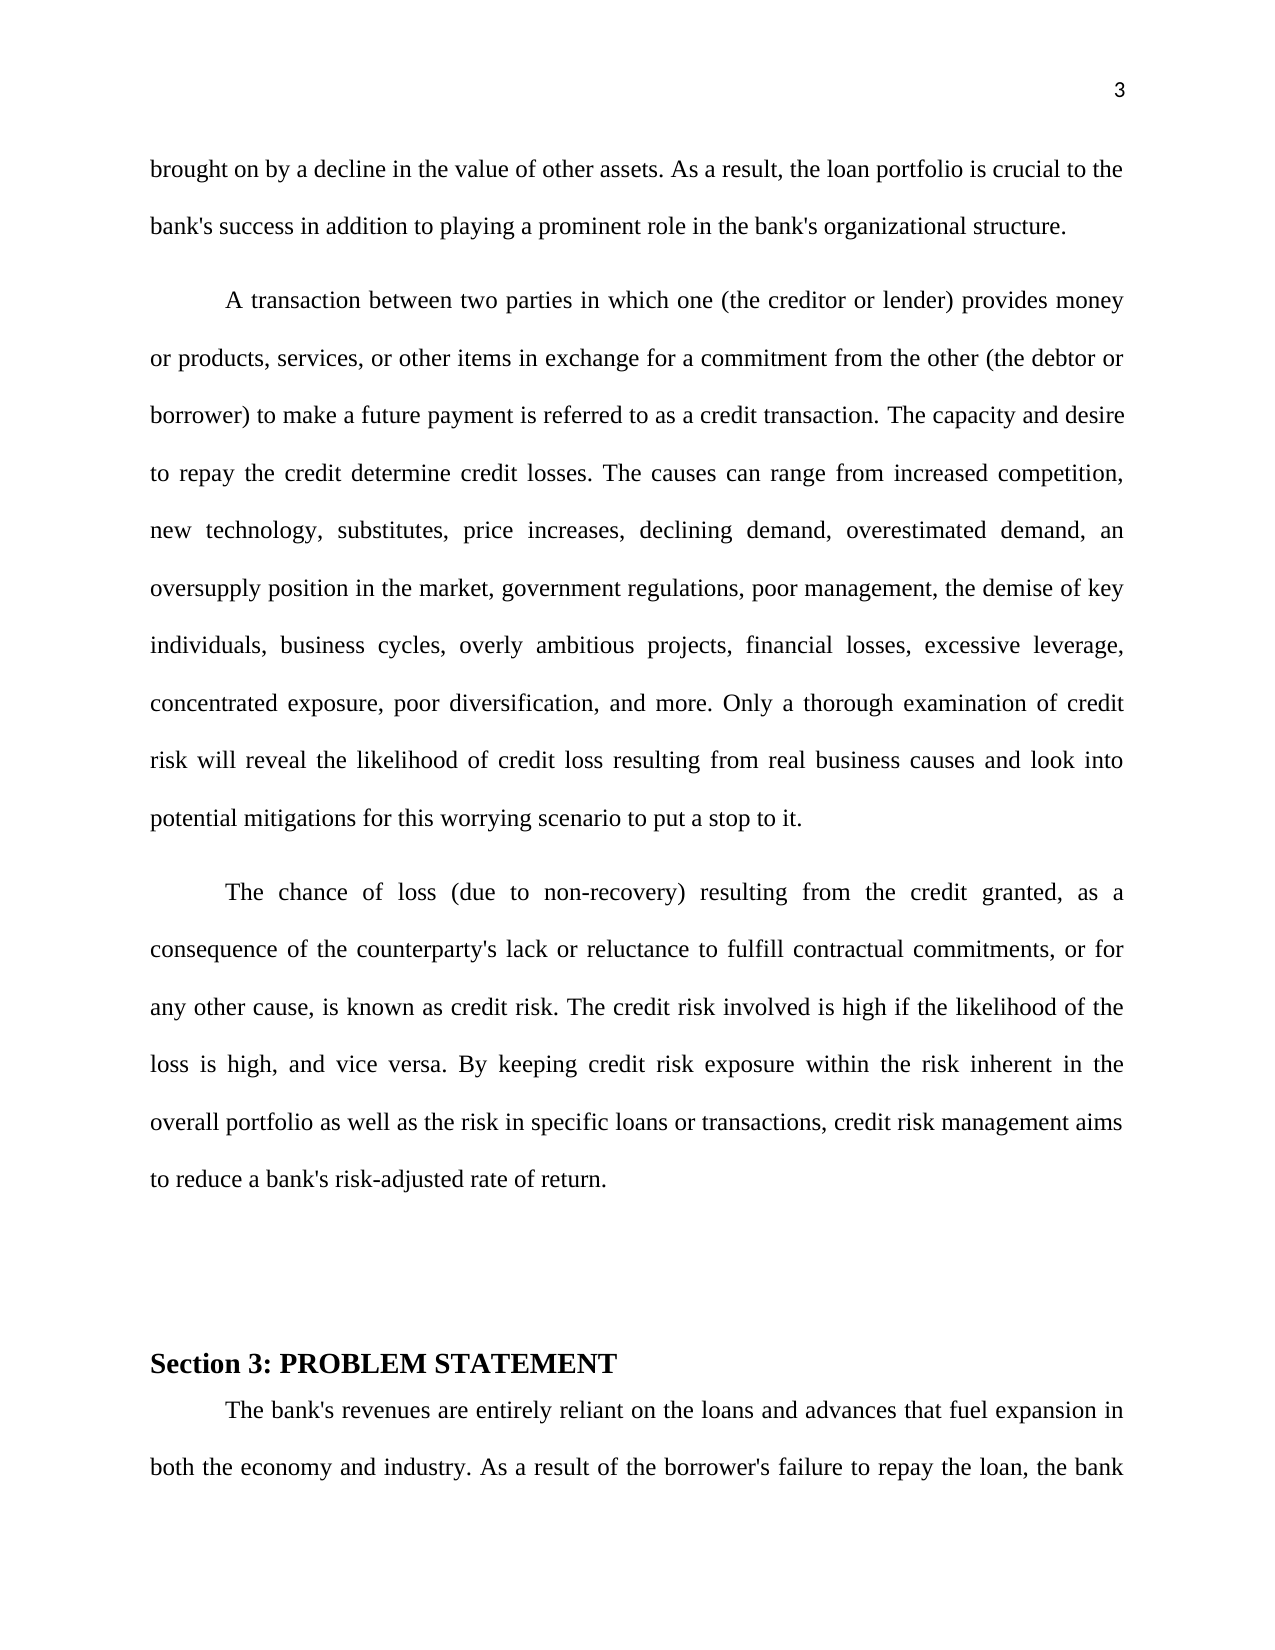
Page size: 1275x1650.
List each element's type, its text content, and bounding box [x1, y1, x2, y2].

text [150, 154, 1125, 240]
text The chance of loss (due to non-recovery) resulting from the credit granted, as a consequence of the counterparty's lack or reluctance to fulfill contractual commitments, or for any other cause, is known as credit risk. The credit risk involved is high if the likelihood of the loss is high, and vice versa. By keeping credit risk exposure within the risk inherent in the overall portfolio as well as the risk in specific loans or transactions, credit risk management aims to reduce a bank's risk-adjusted rate of return. [150, 877, 1125, 1193]
subtitle Section 3: PROBLEM STATEMENT [150, 1346, 1125, 1380]
text A transaction between two parties in which one (the creditor or lender) provides money or products, services, or other items in exchange for a commitment from the other (the debtor or borrower) to make a future payment is referred to as a credit transaction. The capacity and desire to repay the credit determine credit losses. The causes can range from increased competition, new technology, substitutes, price increases, declining demand, overestimated demand, an oversupply position in the market, government regulations, poor management, the demise of key individuals, business cycles, overly ambitious projects, financial losses, excessive leverage, concentrated exposure, poor diversification, and more. Only a thorough examination of credit risk will reveal the likelihood of credit loss resulting from real business causes and look into potential mitigations for this worrying scenario to put a stop to it. [150, 285, 1125, 832]
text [150, 1395, 1125, 1481]
